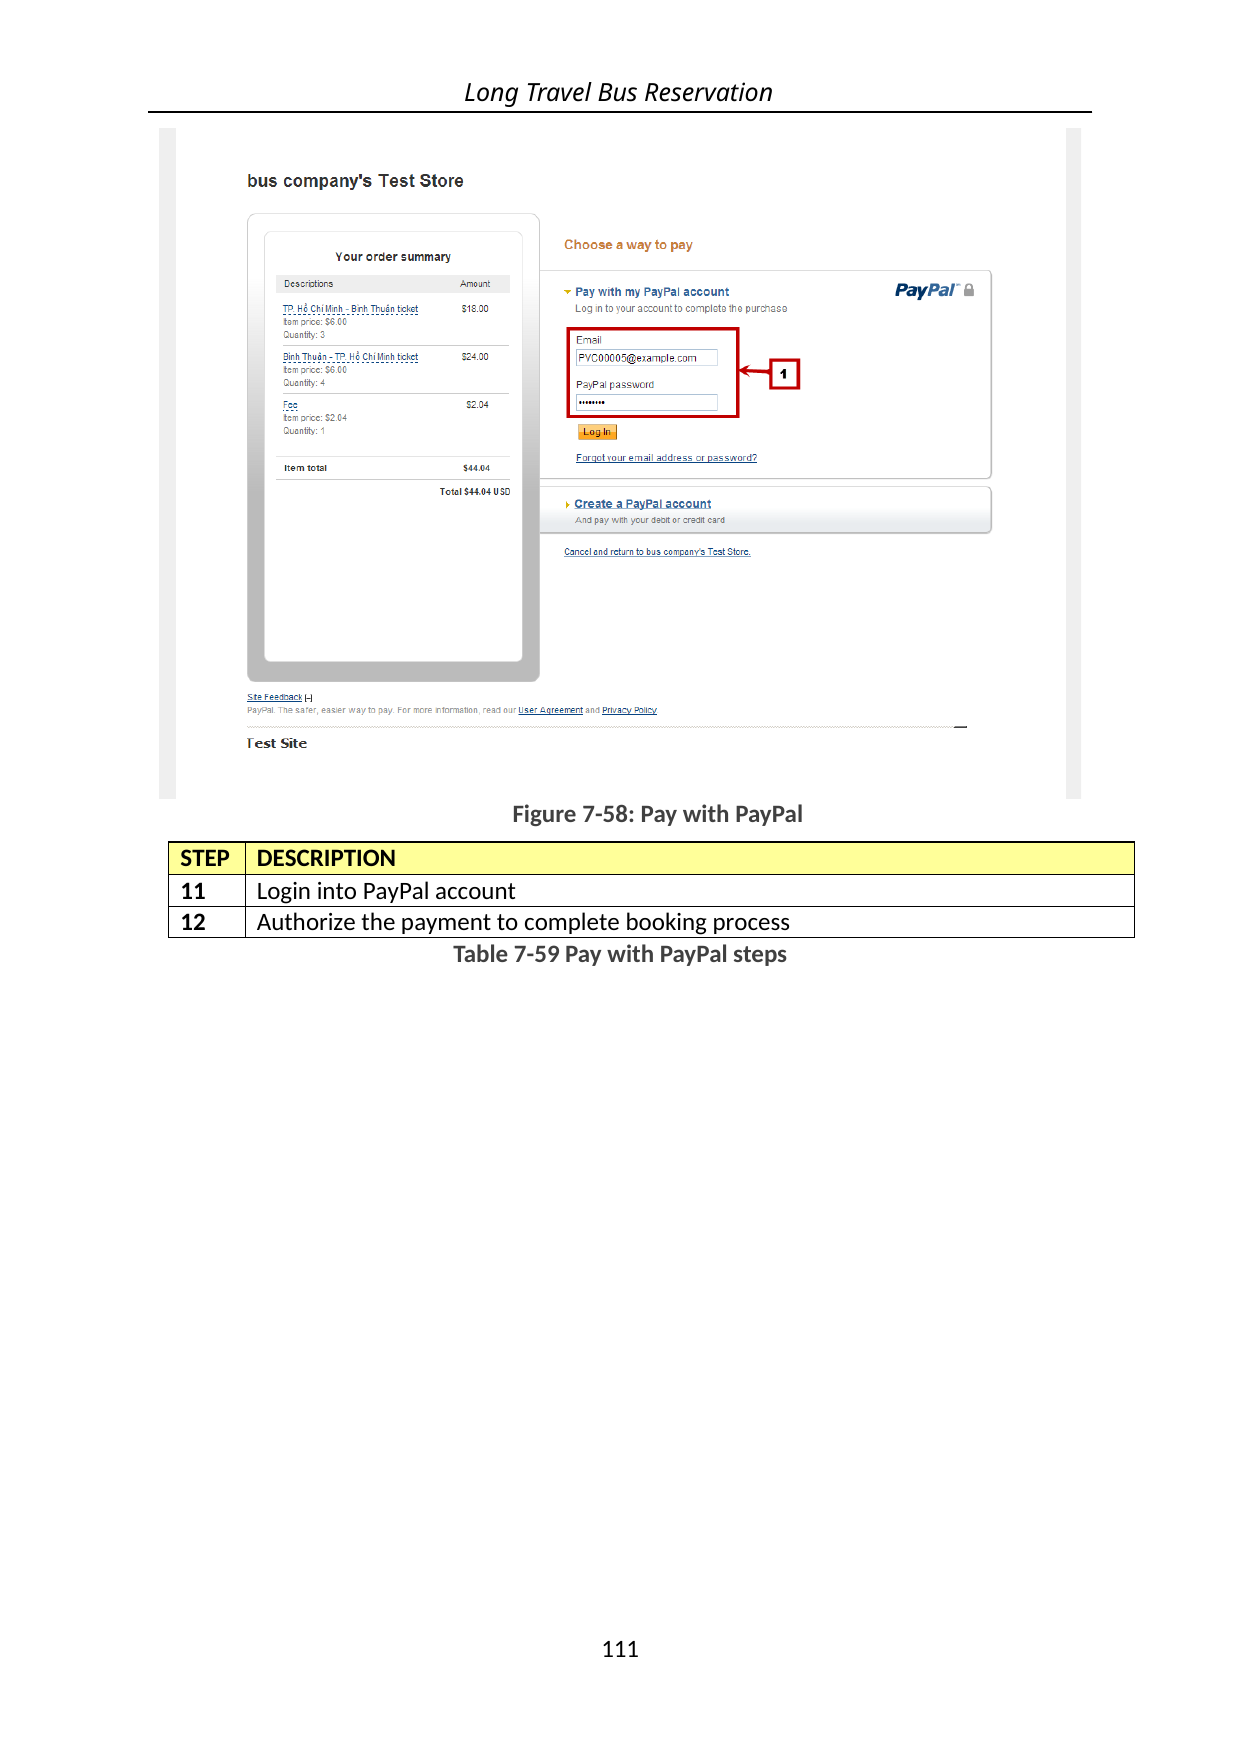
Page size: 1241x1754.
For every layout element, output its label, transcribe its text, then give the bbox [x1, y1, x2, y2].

table_cell 12 [169, 907, 245, 937]
picture [159, 128, 1082, 799]
table_cell Authorize the payment to complete booking process [246, 907, 1134, 937]
table_cell 11 [169, 875, 245, 906]
table_cell Login into PayPal account [246, 875, 1134, 906]
table_header STEP [169, 843, 245, 874]
table_header DESCRIPTION [246, 843, 1134, 874]
